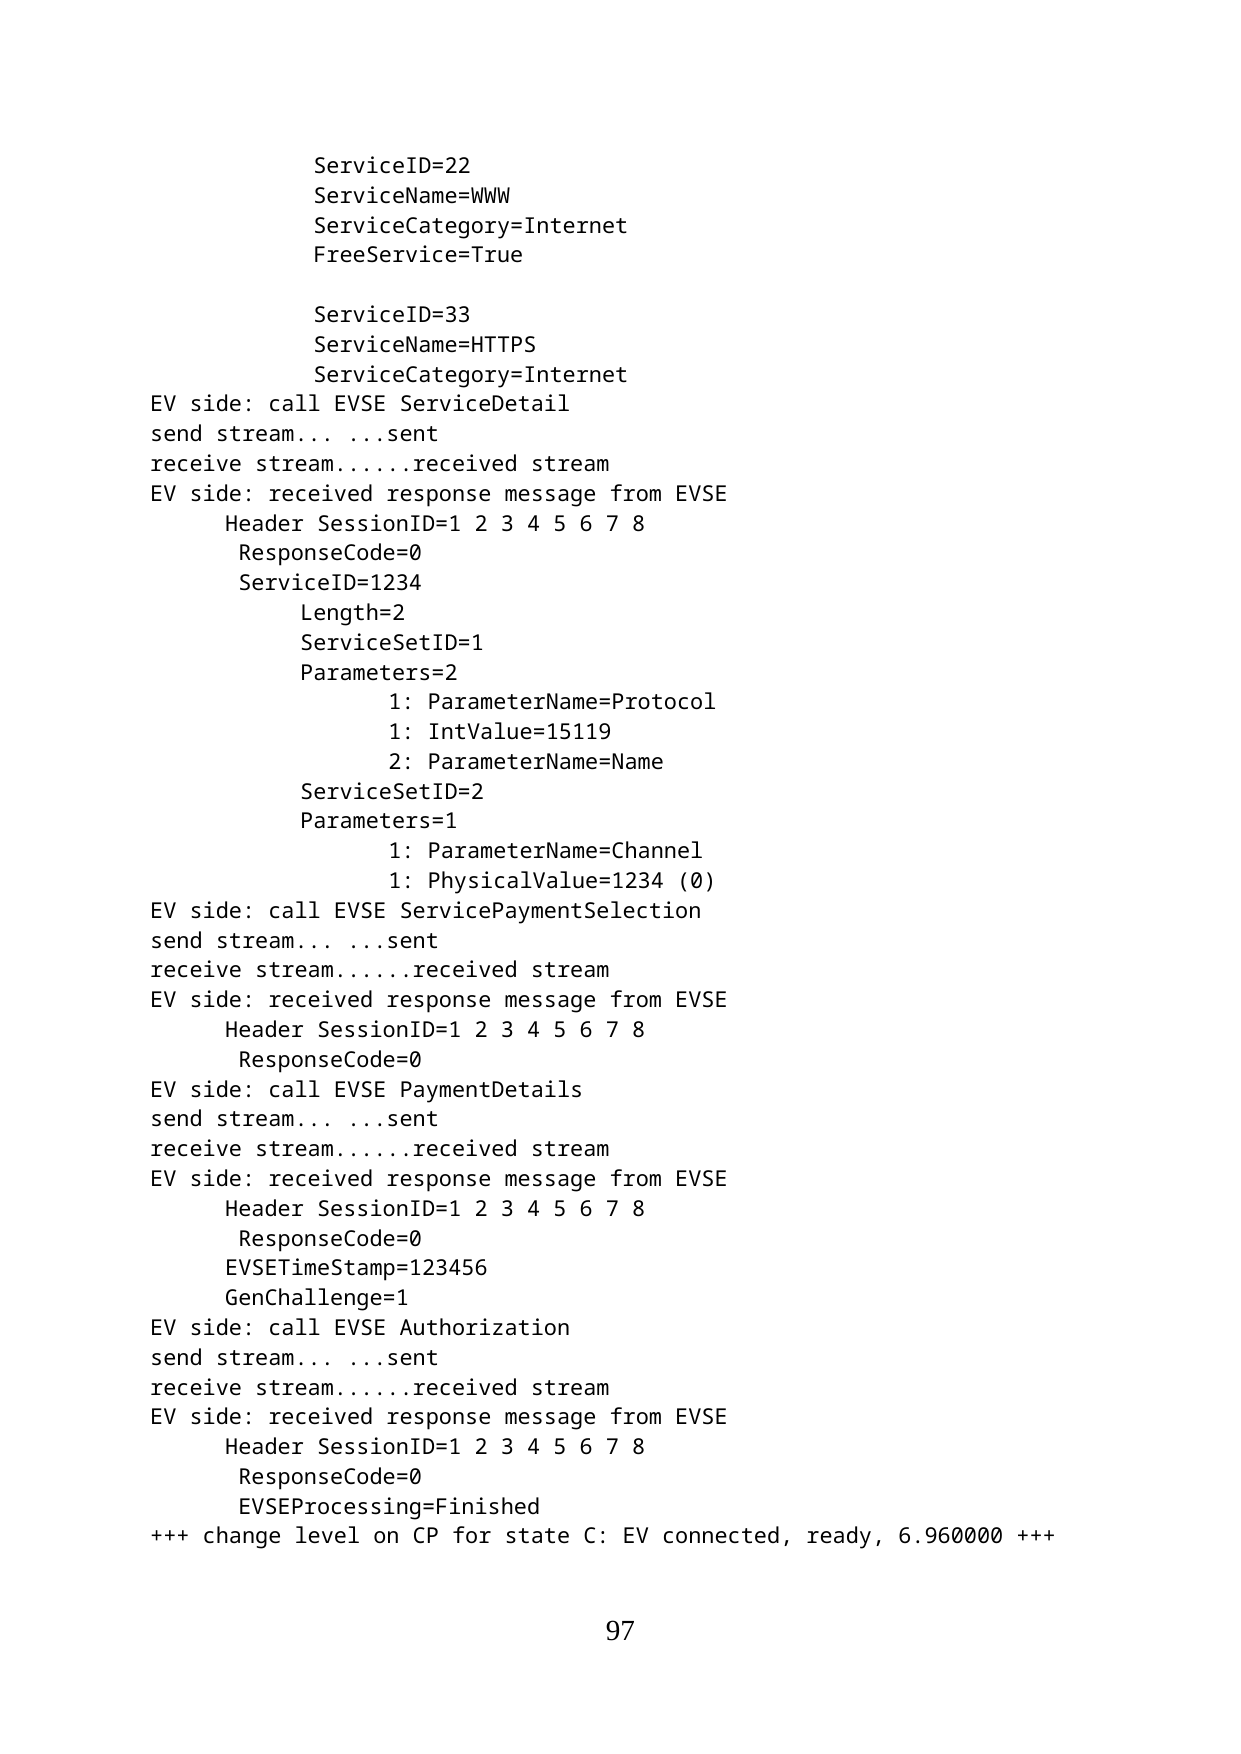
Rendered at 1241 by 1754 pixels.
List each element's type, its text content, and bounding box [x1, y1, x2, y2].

text ResponseCode=0 [150, 1222, 1090, 1252]
text Parameters=1 [150, 805, 1090, 835]
text ServiceCategory=Internet [150, 209, 1090, 239]
text ServiceSetID=2 [150, 776, 1090, 805]
text 1: PhysicalValue=1234 (0) [150, 865, 1090, 895]
text EV side: received response message from EVSE [150, 1163, 1090, 1193]
text EVSEProcessing=Finished [150, 1491, 1090, 1520]
text GenChallenge=1 [150, 1282, 1090, 1312]
text ServiceID=22 [150, 150, 1090, 180]
text send stream... ...sent [150, 1103, 1090, 1133]
text send stream... ...sent [150, 924, 1090, 954]
text 1: IntValue=15119 [150, 716, 1090, 746]
text EV side: call EVSE Authorization [150, 1312, 1090, 1342]
text send stream... ...sent [150, 418, 1090, 448]
text ResponseCode=0 [150, 537, 1090, 567]
text Header SessionID=1 2 3 4 5 6 7 8 [150, 1431, 1090, 1461]
text ResponseCode=0 [150, 1044, 1090, 1073]
text Header SessionID=1 2 3 4 5 6 7 8 [150, 1014, 1090, 1044]
text EV side: call EVSE ServicePaymentSelection [150, 895, 1090, 924]
text ServiceSetID=1 [150, 627, 1090, 656]
text Length=2 [150, 597, 1090, 627]
text ServiceName=HTTPS [150, 329, 1090, 358]
text 2: ParameterName=Name [150, 746, 1090, 776]
text Header SessionID=1 2 3 4 5 6 7 8 [150, 1193, 1090, 1222]
text send stream... ...sent [150, 1342, 1090, 1371]
text 1: ParameterName=Channel [150, 835, 1090, 865]
text ServiceName=WWW [150, 180, 1090, 209]
text ServiceID=1234 [150, 567, 1090, 597]
text 1: ParameterName=Protocol [150, 686, 1090, 716]
text receive stream......received stream [150, 1371, 1090, 1401]
text EVSETimeStamp=123456 [150, 1252, 1090, 1282]
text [150, 1401, 1090, 1431]
text ServiceCategory=Internet [150, 358, 1090, 388]
text EV side: received response message from EVSE [150, 478, 1090, 507]
text FreeService=True [150, 239, 1090, 269]
text Parameters=2 [150, 656, 1090, 686]
text EV side: received response message from EVSE [150, 984, 1090, 1014]
text receive stream......received stream [150, 954, 1090, 984]
text Header SessionID=1 2 3 4 5 6 7 8 [150, 507, 1090, 537]
text receive stream......received stream [150, 1133, 1090, 1163]
text +++ change level on CP for state C: EV connected, ready, 6.960000 +++ [150, 1520, 1090, 1550]
text EV side: call EVSE ServiceDetail [150, 388, 1090, 418]
text receive stream......received stream [150, 448, 1090, 478]
text EV side: call EVSE PaymentDetails [150, 1073, 1090, 1103]
text ResponseCode=0 [150, 1461, 1090, 1491]
text ServiceID=33 [150, 299, 1090, 329]
